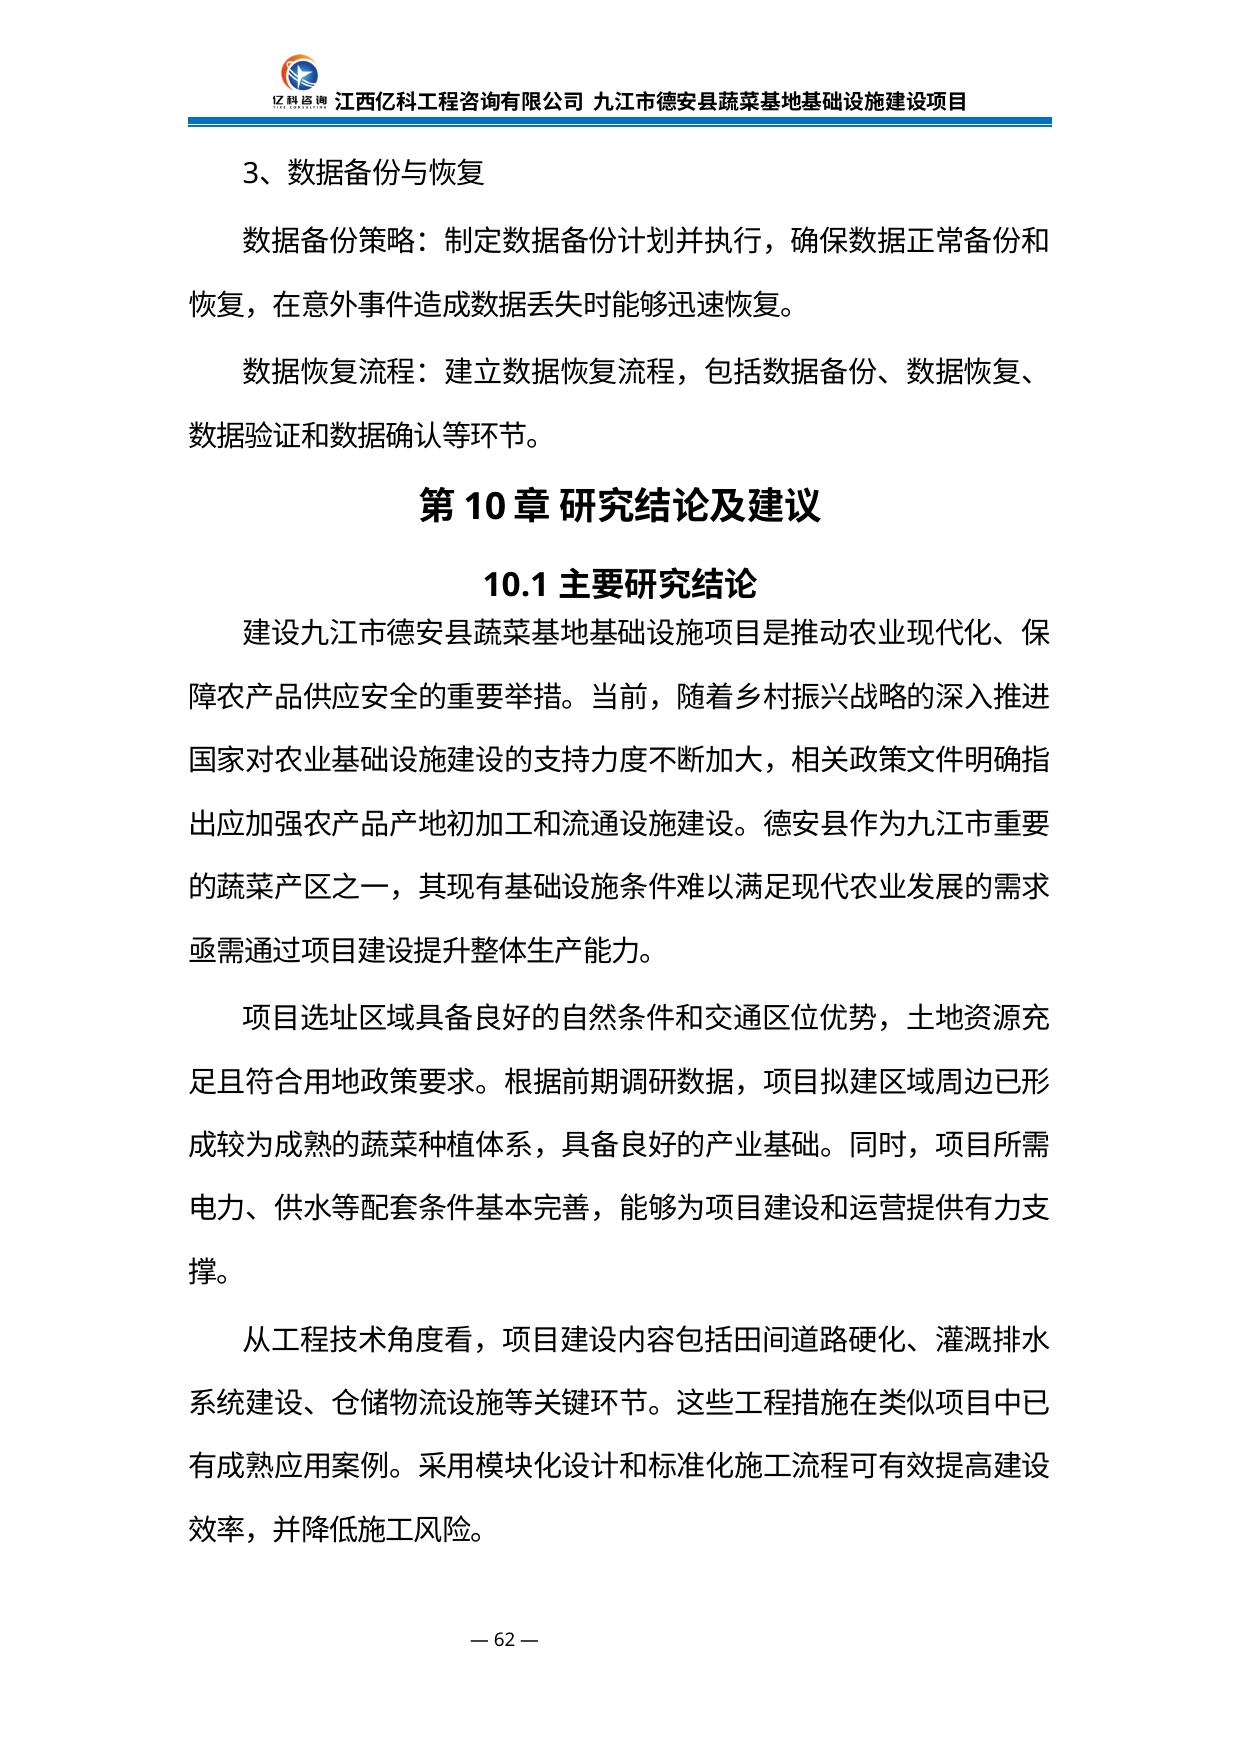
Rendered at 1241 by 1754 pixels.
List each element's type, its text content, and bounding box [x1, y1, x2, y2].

text 数据恢复流程：建立数据恢复流程，包括数据备份、数据恢复、数据验证和数据确认等环节。 [188, 349, 1052, 454]
text 从工程技术角度看，项目建设内容包括田间道路硬化、灌溉排水系统建设、仓储物流设施等关键环节。这些工程措施在类似项目中已有成熟应用案例。采用模块化设计和标准化施工流程可有效提高建设效率，并降低施工风险。 [188, 1316, 1052, 1549]
subtitle 10.1 主要研究结论 [188, 557, 1052, 606]
subtitle 第10章 研究结论及建议 [188, 476, 1052, 530]
text 数据备份策略：制定数据备份计划并执行，确保数据正常备份和恢复，在意外事件造成数据丢失时能够迅速恢复。 [188, 218, 1052, 323]
text 项目选址区域具备良好的自然条件和交通区位优势，土地资源充足且符合用地政策要求。根据前期调研数据，项目拟建区域周边已形成较为成熟的蔬菜种植体系，具备良好的产业基础。同时，项目所需电力、供水等配套条件基本完善，能够为项目建设和运营提供有力支撑。 [188, 995, 1052, 1291]
picture [271, 53, 329, 110]
text 3、数据备份与恢复 [188, 150, 1052, 192]
text 建设九江市德安县蔬菜基地基础设施项目是推动农业现代化、保障农产品供应安全的重要举措。当前，随着乡村振兴战略的深入推进，国家对农业基础设施建设的支持力度不断加大，相关政策文件明确指出应加强农产品产地初加工和流通设施建设。德安县作为九江市重要的蔬菜产区之一，其现有基础设施条件难以满足现代农业发展的需求，亟需通过项目建设提升整体生产能力。 [188, 610, 1052, 969]
